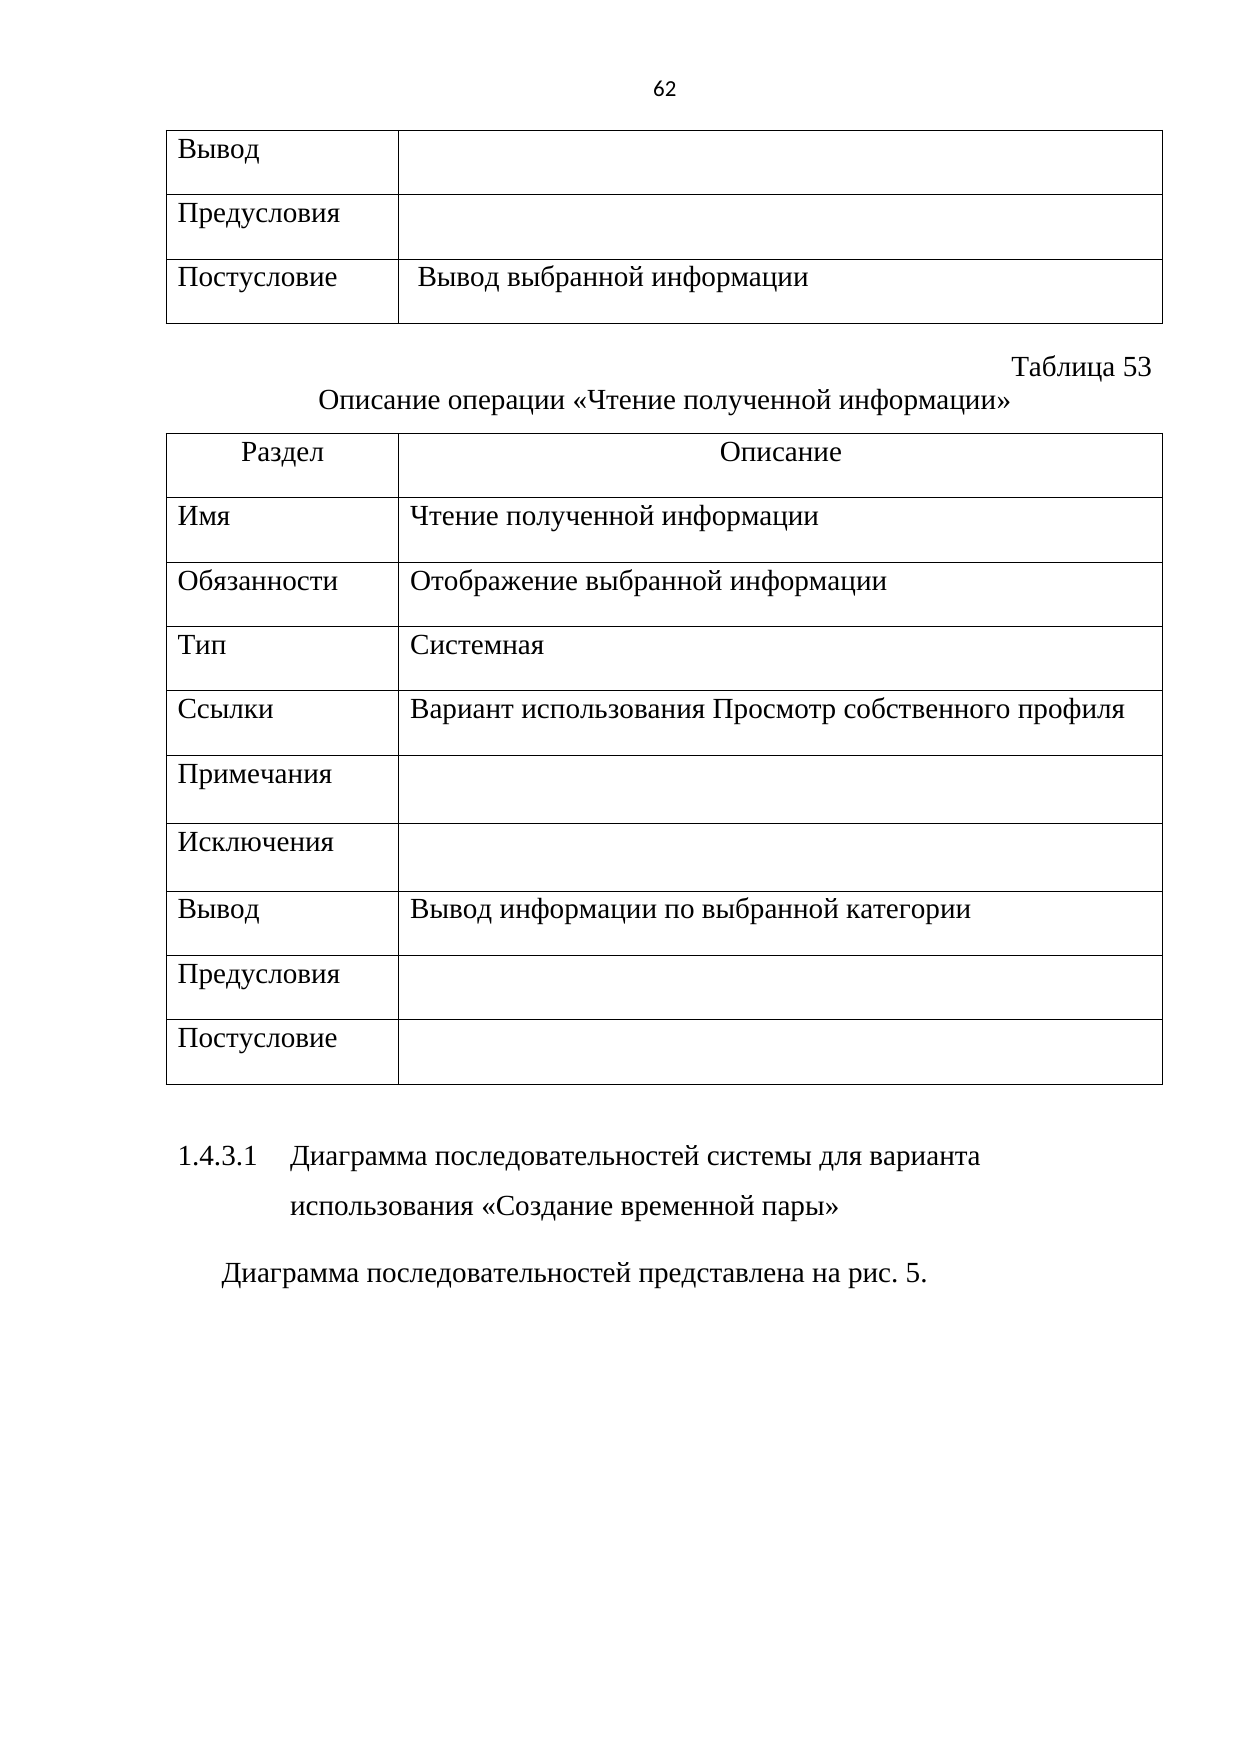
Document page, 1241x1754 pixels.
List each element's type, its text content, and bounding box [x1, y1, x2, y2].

table_cell [399, 131, 1162, 194]
table_cell [399, 195, 1162, 258]
table_cell Вывод информации по выбранной категории [399, 892, 1162, 955]
list Диаграмма последовательностей системы для варианта использования «Создание временной пары» [177, 1138, 1152, 1222]
table_cell Ссылки [167, 691, 398, 755]
table_cell Чтение полученной информации [399, 498, 1162, 562]
table_cell Предусловия [167, 956, 398, 1019]
table_cell [399, 956, 1162, 1019]
table_header Описание [399, 434, 1162, 497]
table_cell Вывод выбранной информации [399, 260, 1162, 323]
table_cell Исключения [167, 824, 398, 891]
table_cell Вывод [167, 131, 398, 194]
table_cell [399, 1020, 1162, 1084]
text Диаграмма последовательностей представлена на рис. 5. [177, 1255, 1152, 1288]
table_cell Обязанности [167, 563, 398, 626]
text Описание операции «Чтение полученной информации» [177, 382, 1152, 416]
table_cell Постусловие [167, 1020, 398, 1084]
table_cell Предусловия [167, 195, 398, 258]
table_cell Отображение выбранной информации [399, 563, 1162, 626]
text Таблица 53 [177, 349, 1152, 382]
table_cell Имя [167, 498, 398, 562]
table_cell [399, 824, 1162, 891]
table_cell [399, 756, 1162, 823]
table_cell Системная [399, 627, 1162, 690]
table_header Раздел [167, 434, 398, 497]
table_cell Тип [167, 627, 398, 690]
table_cell Вариант использования Просмотр собственного профиля [399, 691, 1162, 755]
table_cell Вывод [167, 892, 398, 955]
table_cell Постусловие [167, 260, 398, 323]
table_cell Примечания [167, 756, 398, 823]
